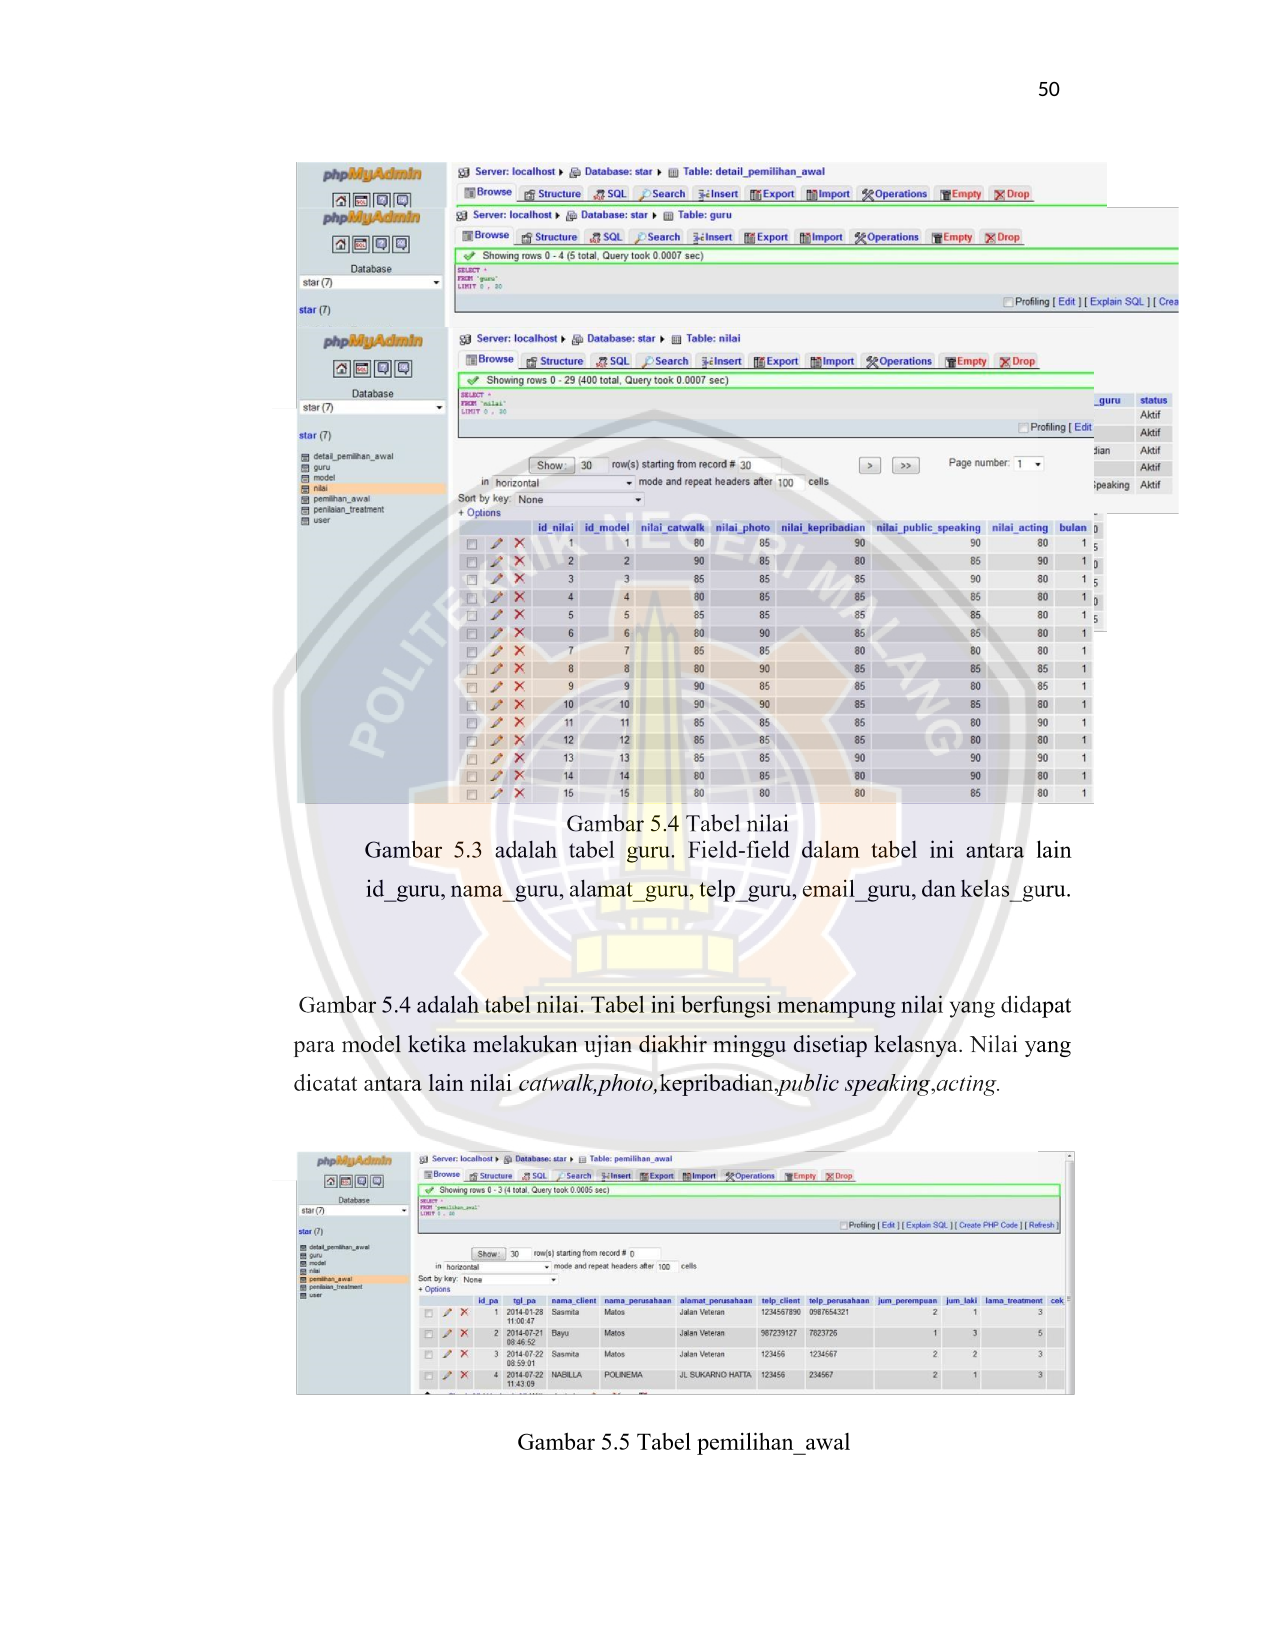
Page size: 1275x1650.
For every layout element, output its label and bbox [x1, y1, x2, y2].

picture [271, 161, 1179, 1455]
